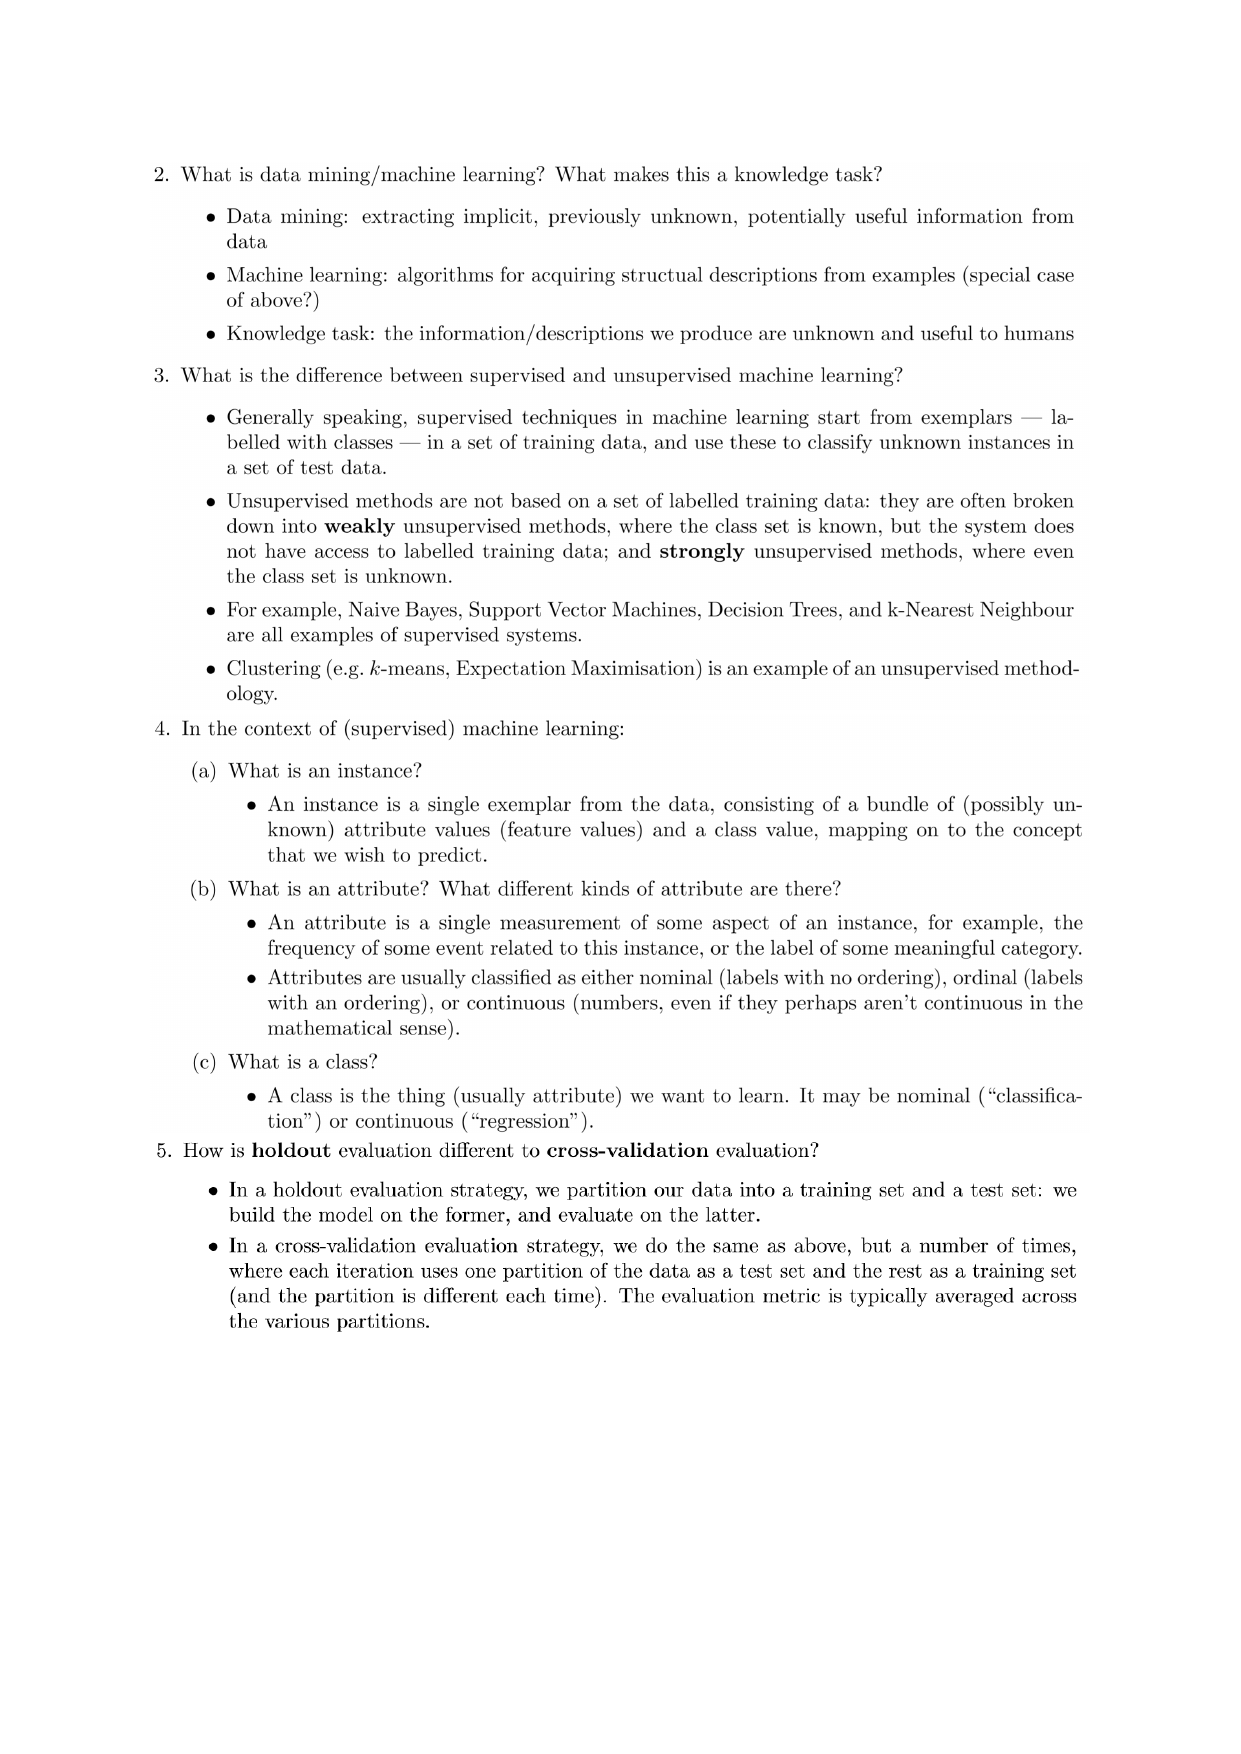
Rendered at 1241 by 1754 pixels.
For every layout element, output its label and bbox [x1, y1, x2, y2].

picture [150, 162, 1091, 710]
picture [150, 1137, 1091, 1335]
picture [150, 714, 1091, 1133]
